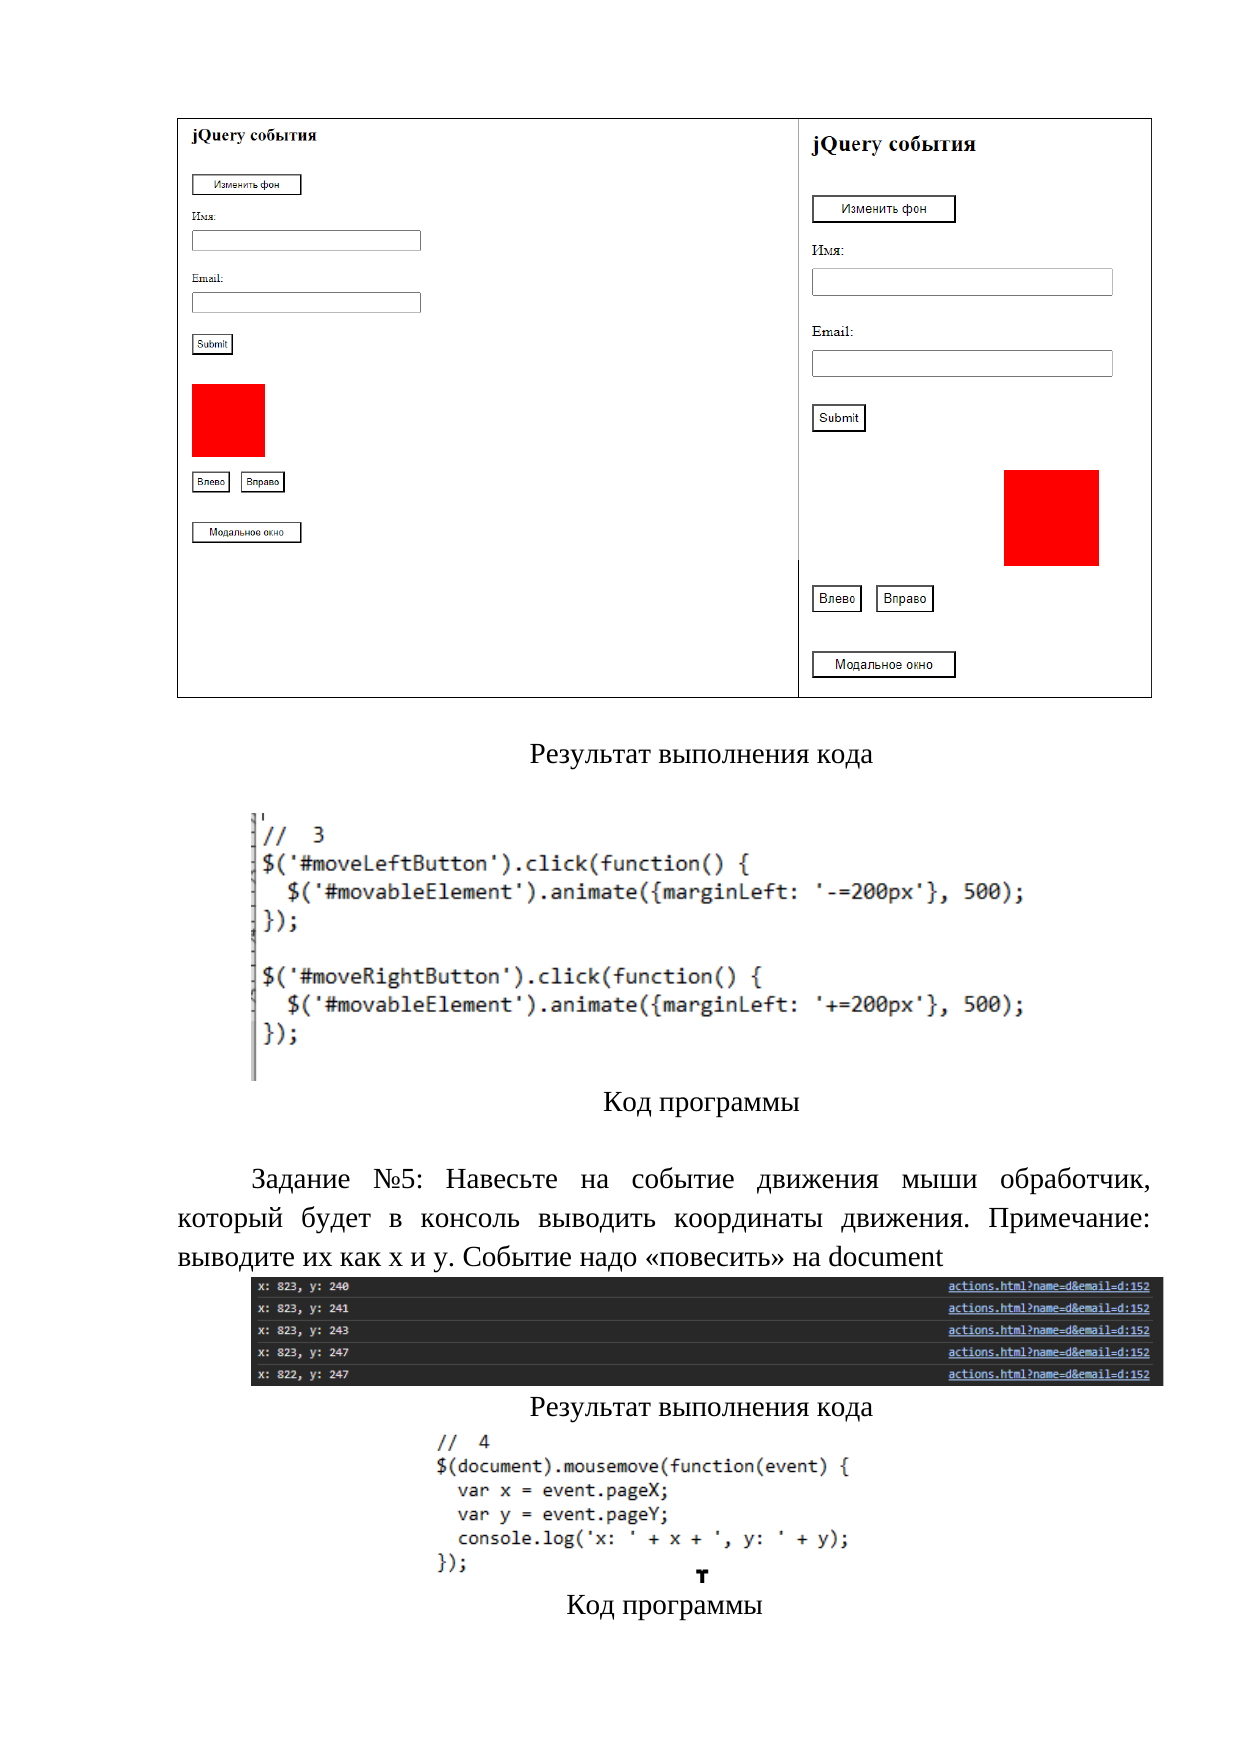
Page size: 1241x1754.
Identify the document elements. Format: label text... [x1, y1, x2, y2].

text Результат выполнения кода [177, 1389, 1152, 1423]
text Задание №5: Навесьте на событие движения мыши обработчик, который будет в консоль выводить координаты движения. Примечание: выводите их как x и y. Событие надо «повесить» на document [177, 1162, 1152, 1272]
picture [188, 119, 799, 560]
picture [251, 1277, 1164, 1386]
picture [435, 1427, 968, 1583]
table_header [799, 119, 810, 697]
table_header [178, 119, 798, 697]
text Код программы [177, 1587, 1152, 1620]
picture [810, 119, 1152, 697]
text Результат выполнения кода [177, 736, 1152, 770]
picture [251, 813, 1170, 1081]
text Код программы [177, 1084, 1152, 1118]
